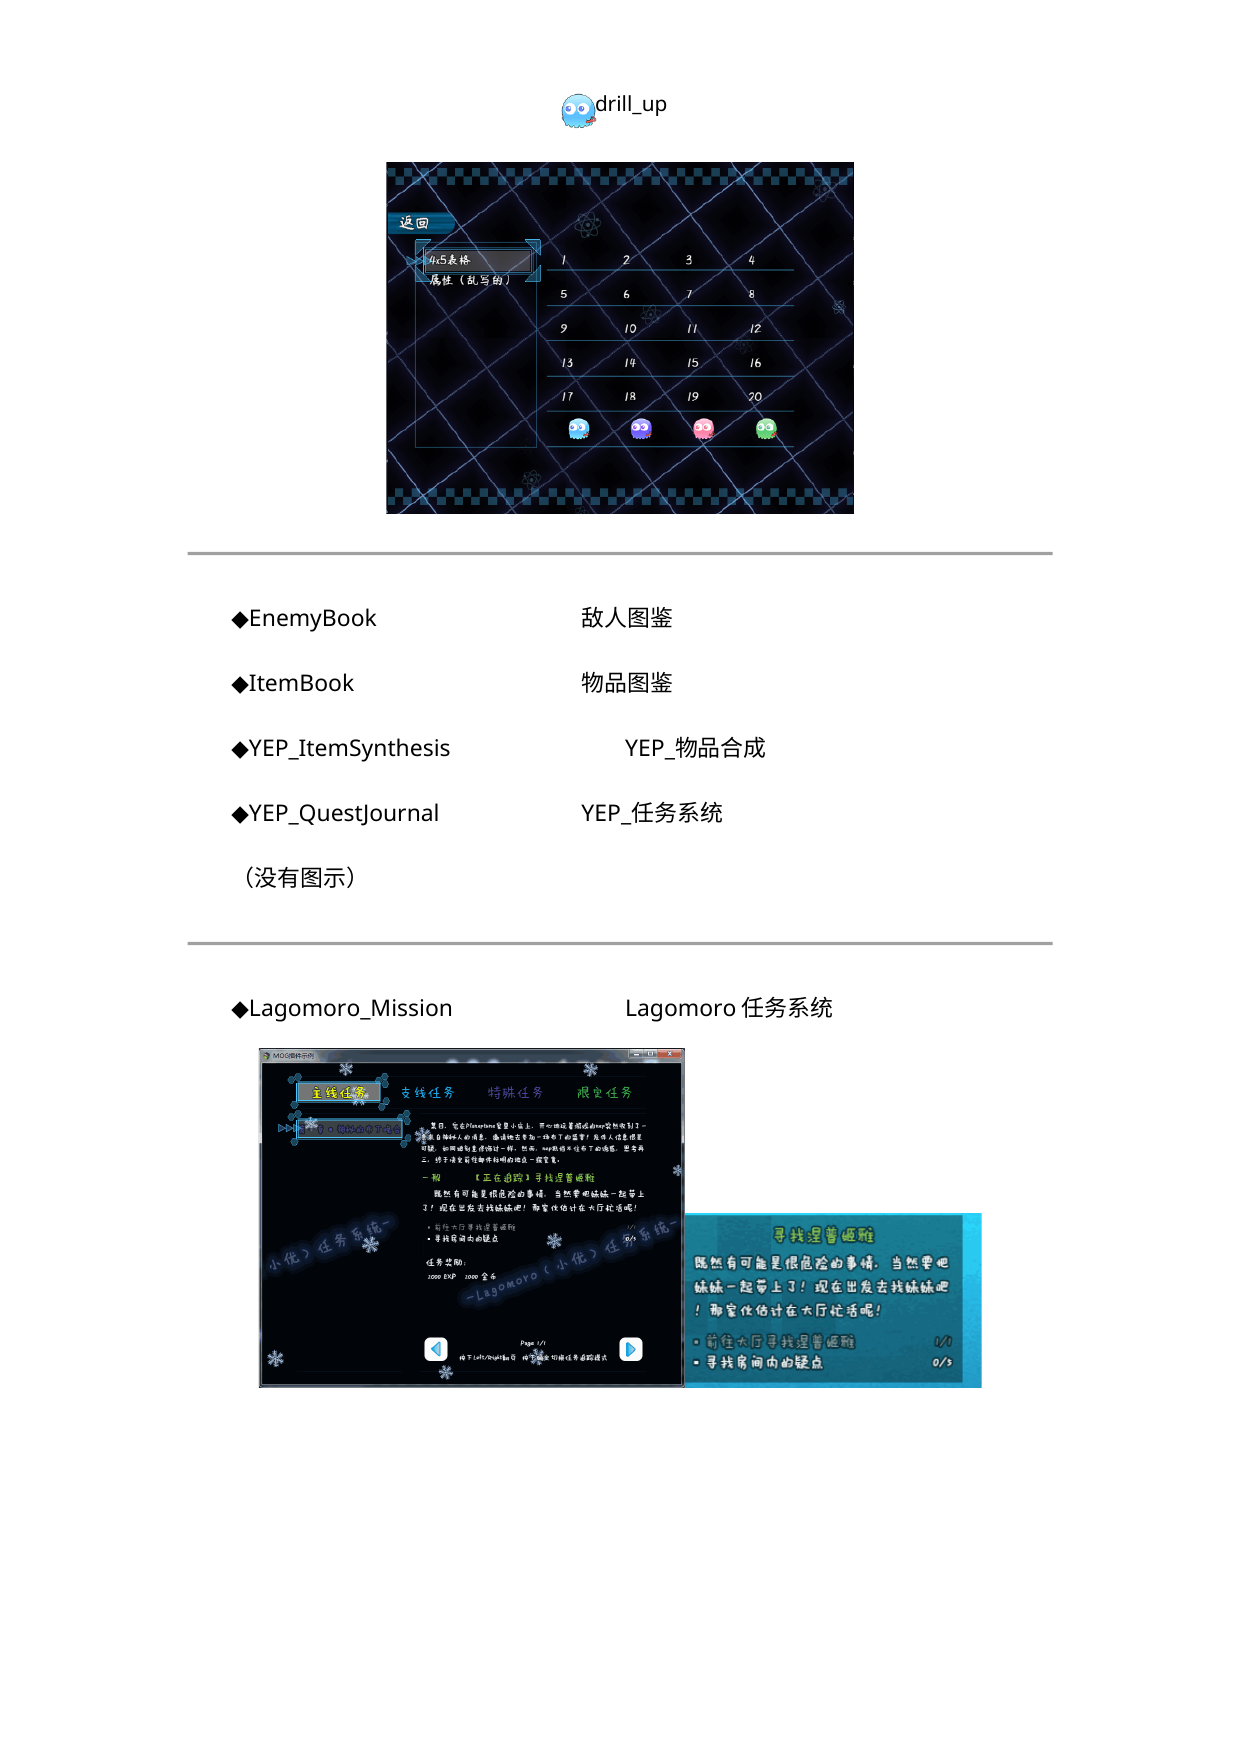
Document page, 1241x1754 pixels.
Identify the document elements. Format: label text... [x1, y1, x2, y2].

picture [258, 1048, 982, 1388]
text ◆YEP_ItemSynthesis YEP_物品合成 [187, 714, 1053, 779]
text ◆ItemBook 物品图鉴 [187, 649, 1053, 714]
text ◆EnemyBook 敌人图鉴 [187, 584, 1053, 649]
text （没有图示） [187, 844, 1053, 909]
picture [556, 88, 597, 130]
picture [386, 162, 854, 514]
text ◆Lagomoro_Mission Lagomoro任务系统 [187, 974, 1053, 1039]
text ◆YEP_QuestJournal YEP_任务系统 [187, 779, 1053, 844]
